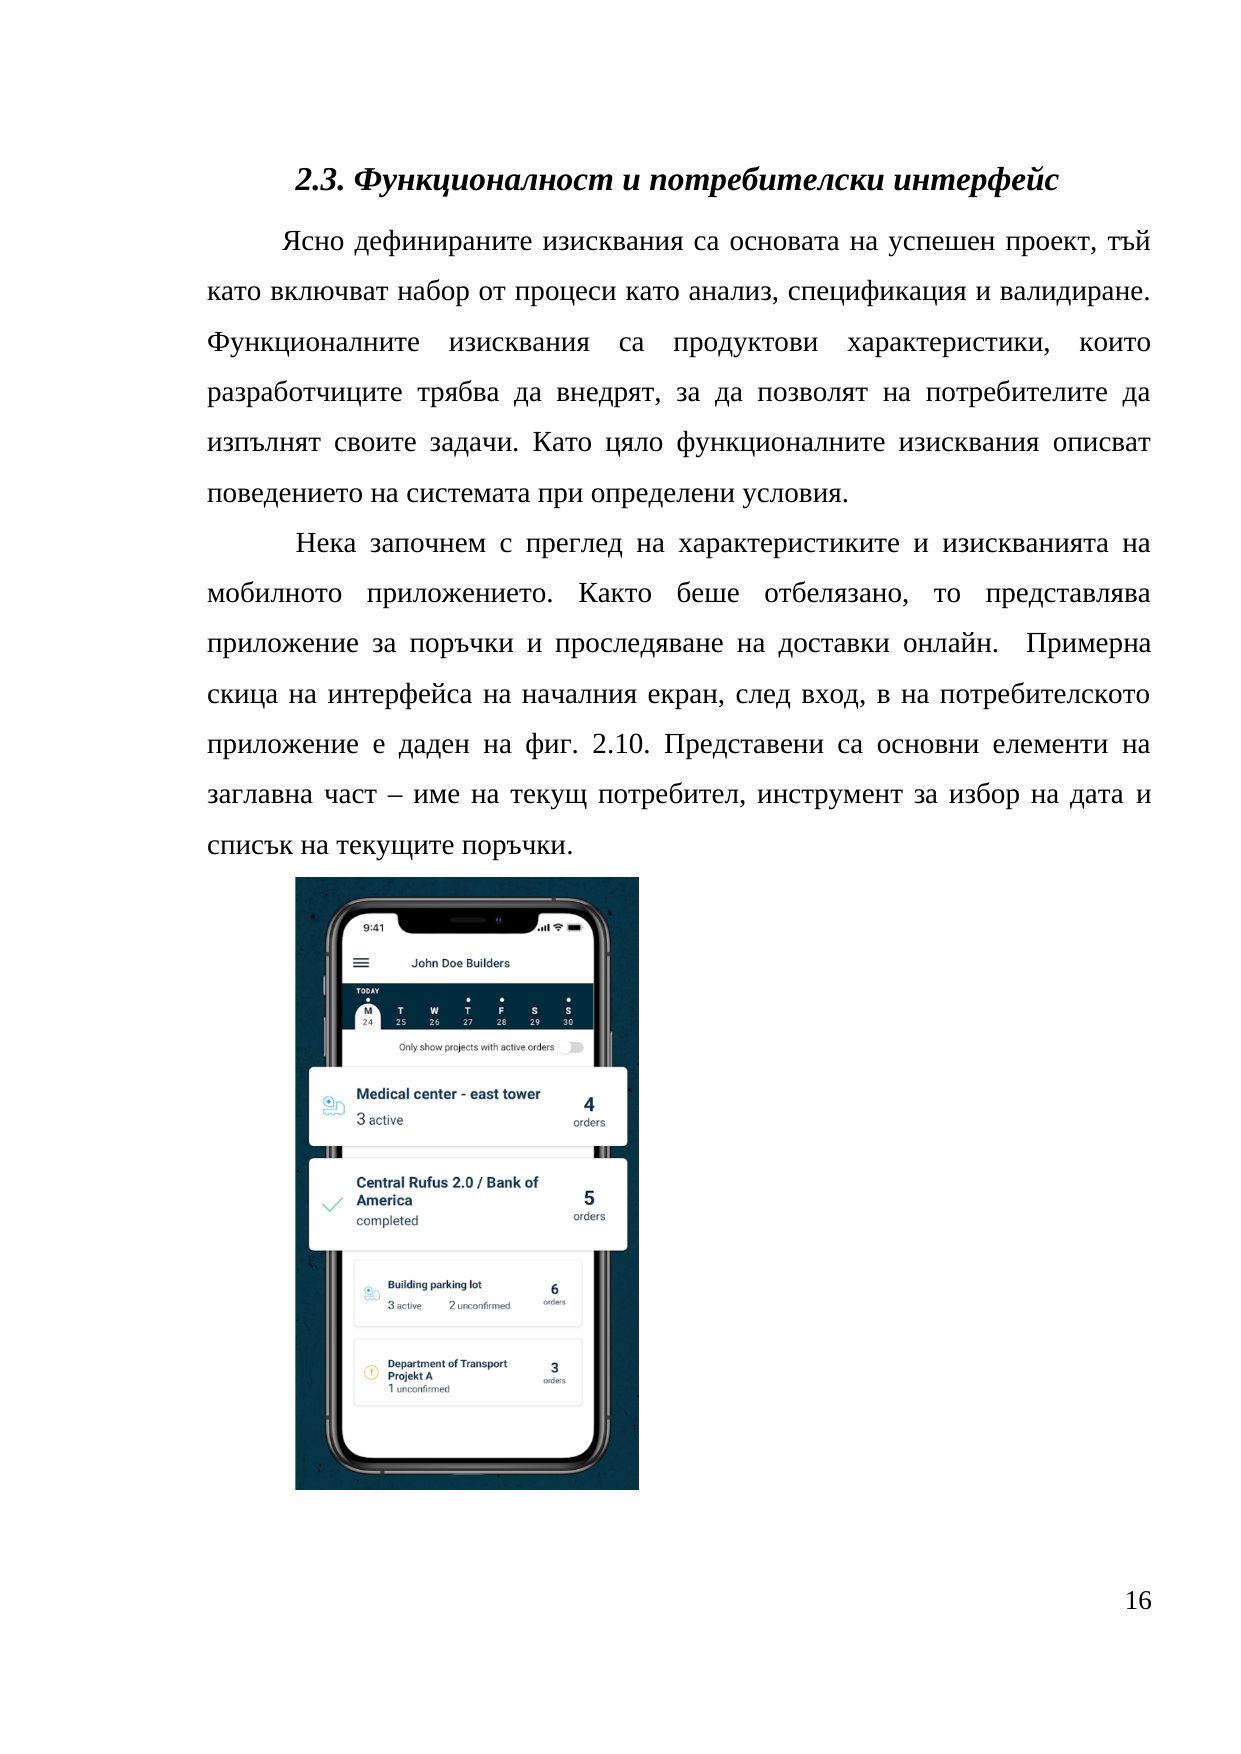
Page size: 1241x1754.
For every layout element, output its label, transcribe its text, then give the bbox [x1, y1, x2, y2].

text Ясно дефинираните изисквания са основата на успешен проект, тъй като включват набор от процеси като анализ, спецификация и валидиране. Функционалните изисквания са продуктови характеристики, които разработчиците трябва да внедрят, за да позволят на потребителите да изпълнят своите задачи. Като цяло функционалните изисквания описват поведението на системата при определени условия. [207, 223, 1152, 508]
subtitle 2.3. Функционалност и потребителски интерфейс [207, 159, 1152, 198]
picture [295, 877, 639, 1490]
text Нека започнем с преглед на характеристиките и изискванията на мобилното приложението. Както беше отбелязано, то представлява приложение за поръчки и проследяване на доставки онлайн. Примерна скица на интерфейса на началния екран, след вход, в на потребителското приложение е даден на фиг. 2.10. Представени са основни елементи на заглавна част – име на текущ потребител, инструмент за избор на дата и списък на текущите поръчки. [207, 525, 1152, 860]
